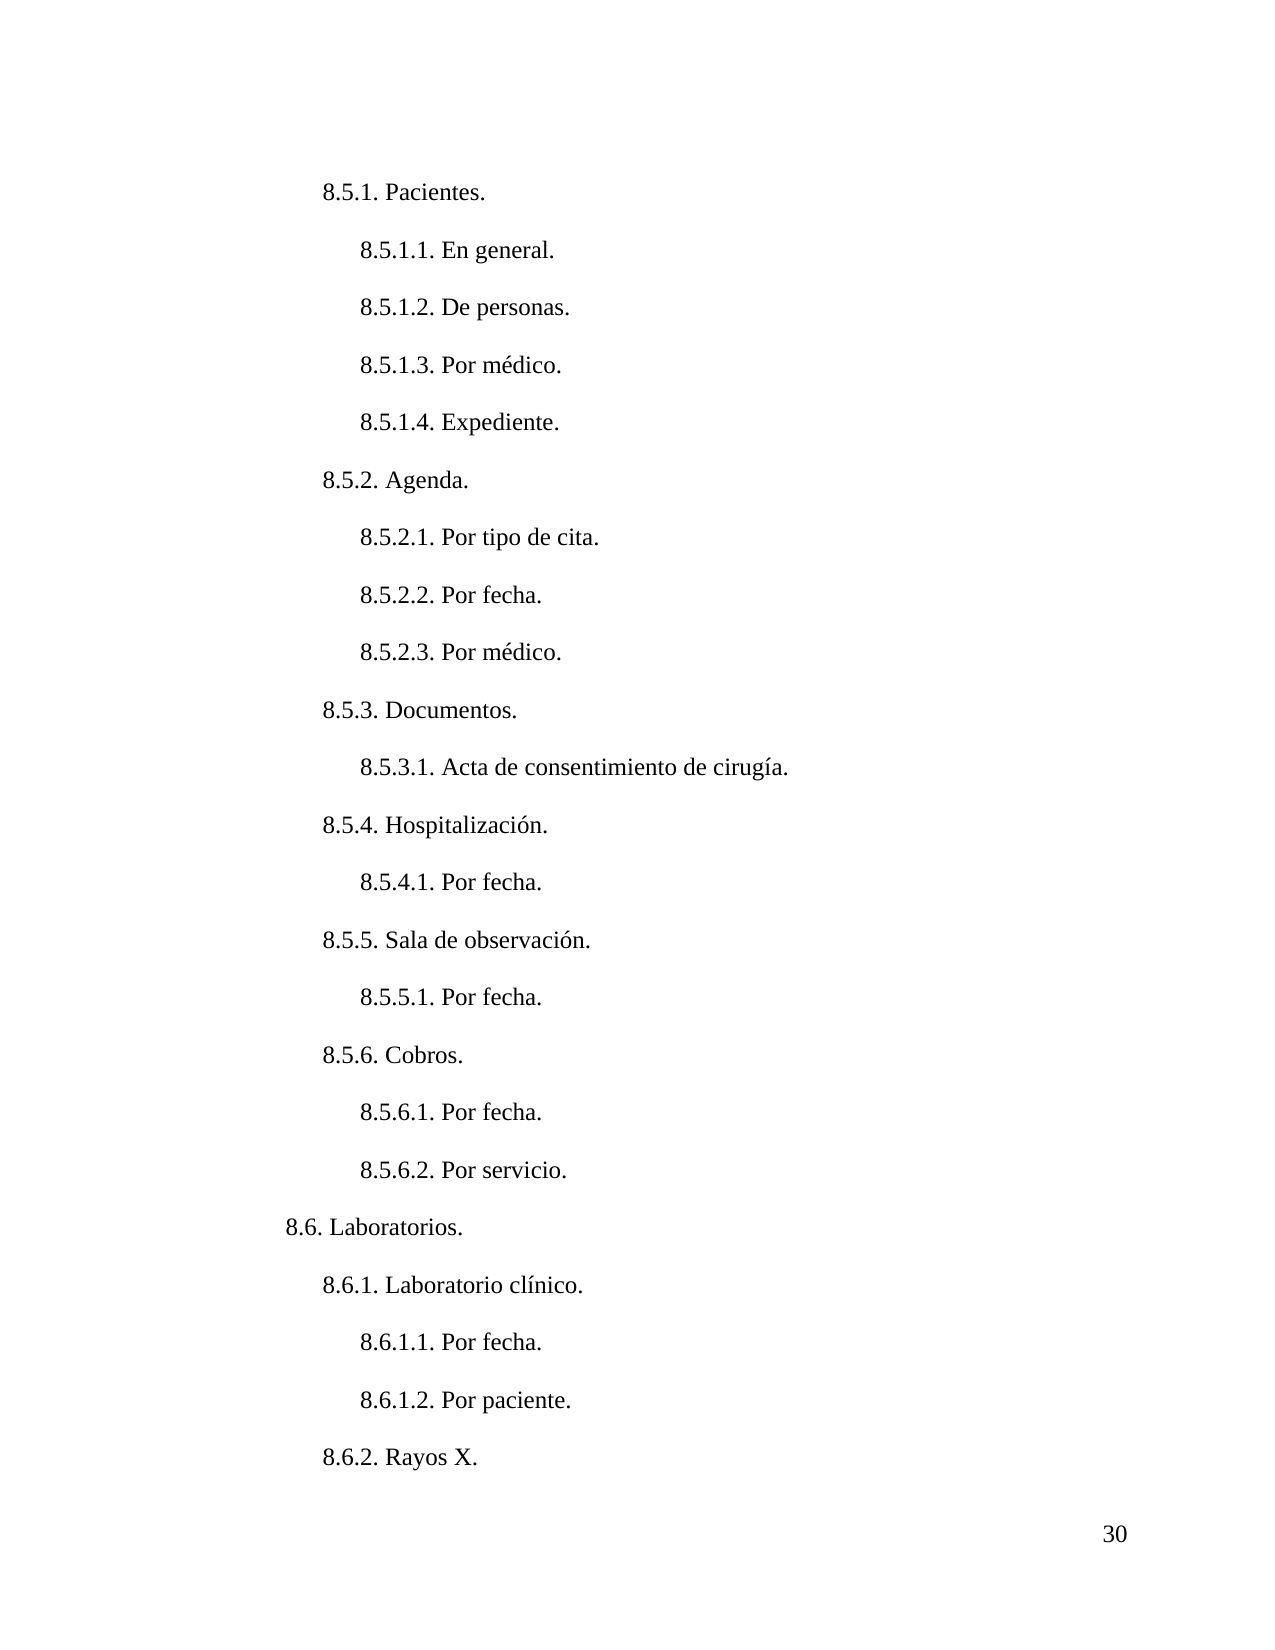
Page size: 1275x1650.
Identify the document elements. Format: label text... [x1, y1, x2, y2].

list De personas. [356, 292, 1127, 321]
list Acta de consentimiento de cirugía. [356, 752, 1127, 781]
list Sala de observación. [318, 925, 1127, 953]
list Laboratorios. [281, 1212, 1127, 1241]
list Agenda. [318, 465, 1127, 493]
list Pacientes. [318, 177, 1127, 206]
list Expediente. [356, 407, 1127, 436]
list Por tipo de cita. [356, 522, 1127, 551]
list Por servicio. [356, 1155, 1127, 1183]
list Hospitalización. [318, 810, 1127, 838]
list Laboratorio clínico. [318, 1270, 1127, 1298]
list En general. [356, 235, 1127, 263]
list Rayos X. [318, 1442, 1127, 1471]
list Por paciente. [356, 1385, 1127, 1413]
list Documentos. [318, 695, 1127, 723]
list Por fecha. [356, 867, 1127, 896]
list Por fecha. [356, 1327, 1127, 1356]
list Por médico. [356, 637, 1127, 666]
list Por fecha. [356, 982, 1127, 1011]
list Cobros. [318, 1040, 1127, 1068]
list Por médico. [356, 350, 1127, 378]
list Por fecha. [356, 580, 1127, 608]
list Por fecha. [356, 1097, 1127, 1126]
